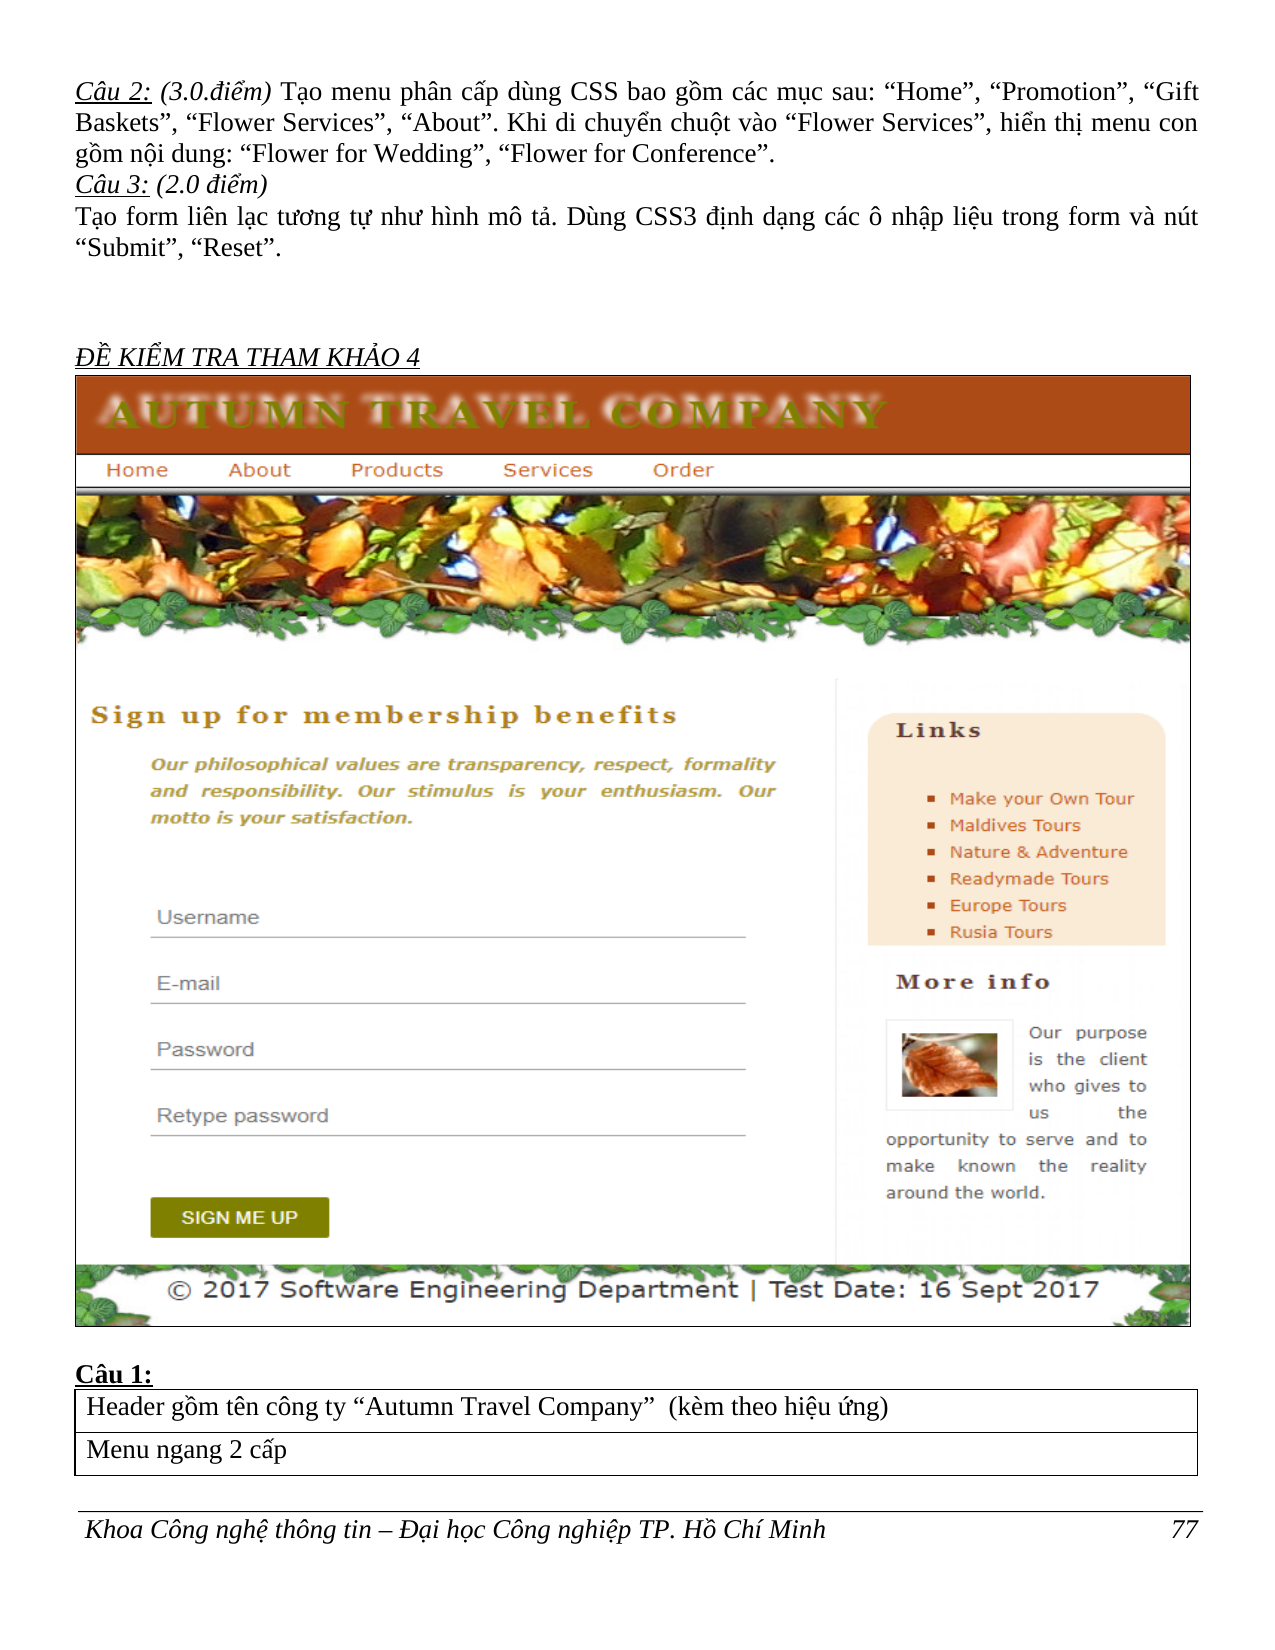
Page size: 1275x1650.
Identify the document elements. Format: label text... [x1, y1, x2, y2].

table_header Header gồm tên công ty “Autumn Travel Company” (kèm theo hiệu ứng) [76, 1390, 1197, 1432]
table_cell Menu ngang 2 cấp [76, 1433, 1197, 1475]
picture [76, 376, 1190, 1326]
text Câu 3: (2.0 điểm) [75, 168, 1200, 199]
text Câu 1: [75, 1358, 1200, 1389]
subtitle ĐỀ KIỂM TRA THAM KHẢO 4 [75, 341, 1200, 372]
text Câu 2: (3.0.điểm) Tạo menu phân cấp dùng CSS bao gồm các mục sau: “Home”, “Promotion”, “Gift Baskets”, “Flower Services”, “About”. Khi di chuyển chuột vào “Flower Services”, hiển thị menu con gồm nội dung: “Flower for Wedding”, “Flower for Conference”. [75, 75, 1200, 168]
list Tạo form liên lạc tương tự như hình mô tả. Dùng CSS3 định dạng các ô nhập liệu trong form và nút “Submit”, “Reset”. [75, 199, 1200, 262]
